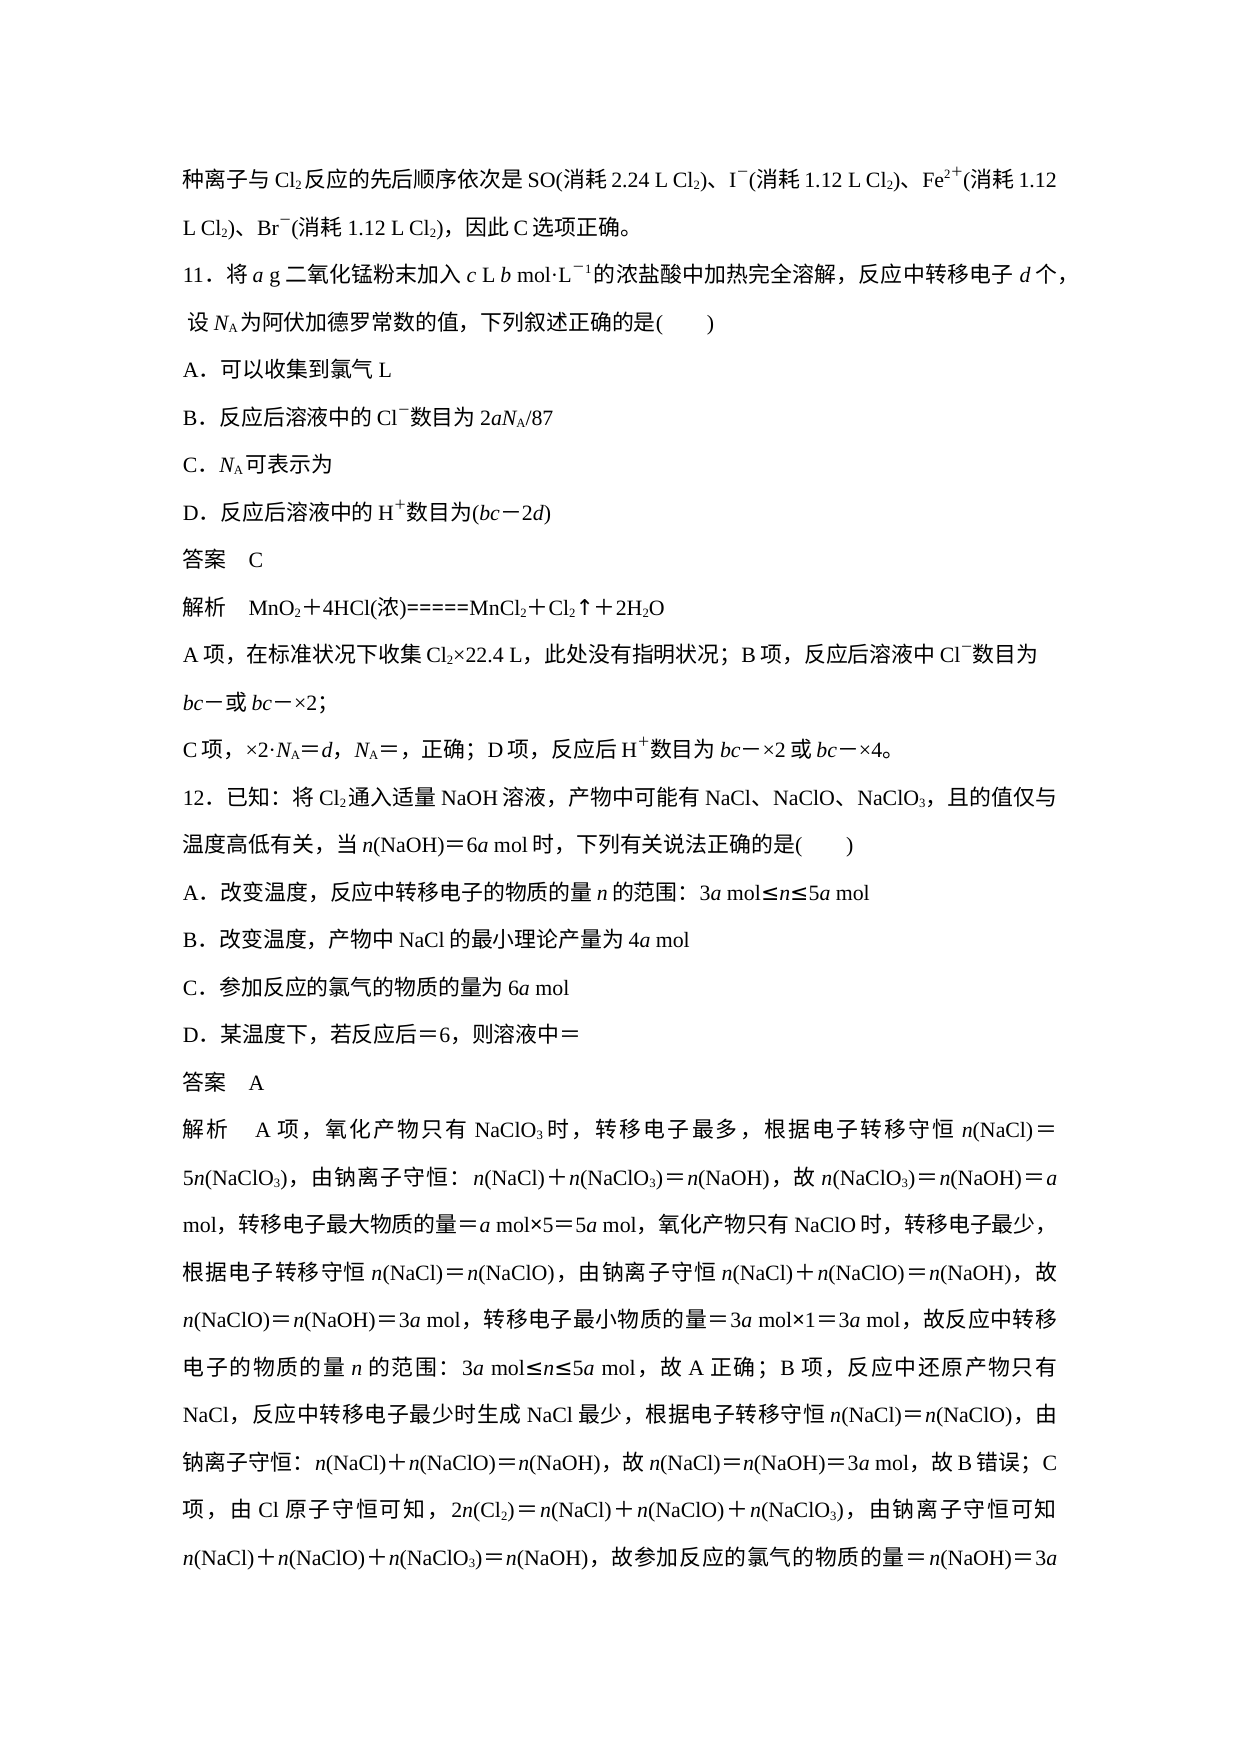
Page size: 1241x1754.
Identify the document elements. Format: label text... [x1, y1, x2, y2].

text 12．已知：将Cl2通入适量NaOH溶液，产物中可能有NaCl、NaClO、NaClO3，且的值仅与温度高低有关，当n(NaOH)＝6a mol时，下列有关说法正确的是( ) [183, 779, 1058, 859]
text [183, 1112, 1058, 1572]
text 解析 MnO2＋4HCl(浓)MnCl2＋Cl2↑＋2H2O [183, 589, 1058, 621]
text B．反应后溶液中的Cl－数目为2aNA/87 [183, 399, 1058, 431]
text A．改变温度，反应中转移电子的物质的量n的范围：3a mol≤n≤5a mol [183, 874, 1058, 906]
text 答案 C [183, 542, 1058, 574]
text D．某温度下，若反应后＝6，则溶液中＝ [183, 1017, 1058, 1049]
text A项，在标准状况下收集Cl2×22.4 L，此处没有指明状况；B项，反应后溶液中Cl－数目为 [183, 637, 1058, 669]
text C．NA可表示为 [183, 447, 1058, 479]
text C项，×2·NA＝d，NA＝，正确；D项，反应后H＋数目为bc－×2或bc－×4。 [183, 732, 1058, 764]
text 答案 A [183, 1065, 1058, 1096]
text D．反应后溶液中的H＋数目为(bc－2d) [183, 494, 1058, 526]
text B．改变温度，产物中NaCl的最小理论产量为4a mol [183, 922, 1058, 954]
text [183, 162, 1058, 241]
text A．可以收集到氯气 L [183, 352, 1058, 384]
text bc－或bc－×2； [183, 684, 1058, 716]
text 11．将a g二氧化锰粉末加入c L b mol·L－1的浓盐酸中加热完全溶解，反应中转移电子d个， 设NA为阿伏加德罗常数的值，下列叙述正确的是( ) [183, 257, 1058, 336]
text C．参加反应的氯气的物质的量为6a mol [183, 970, 1058, 1001]
